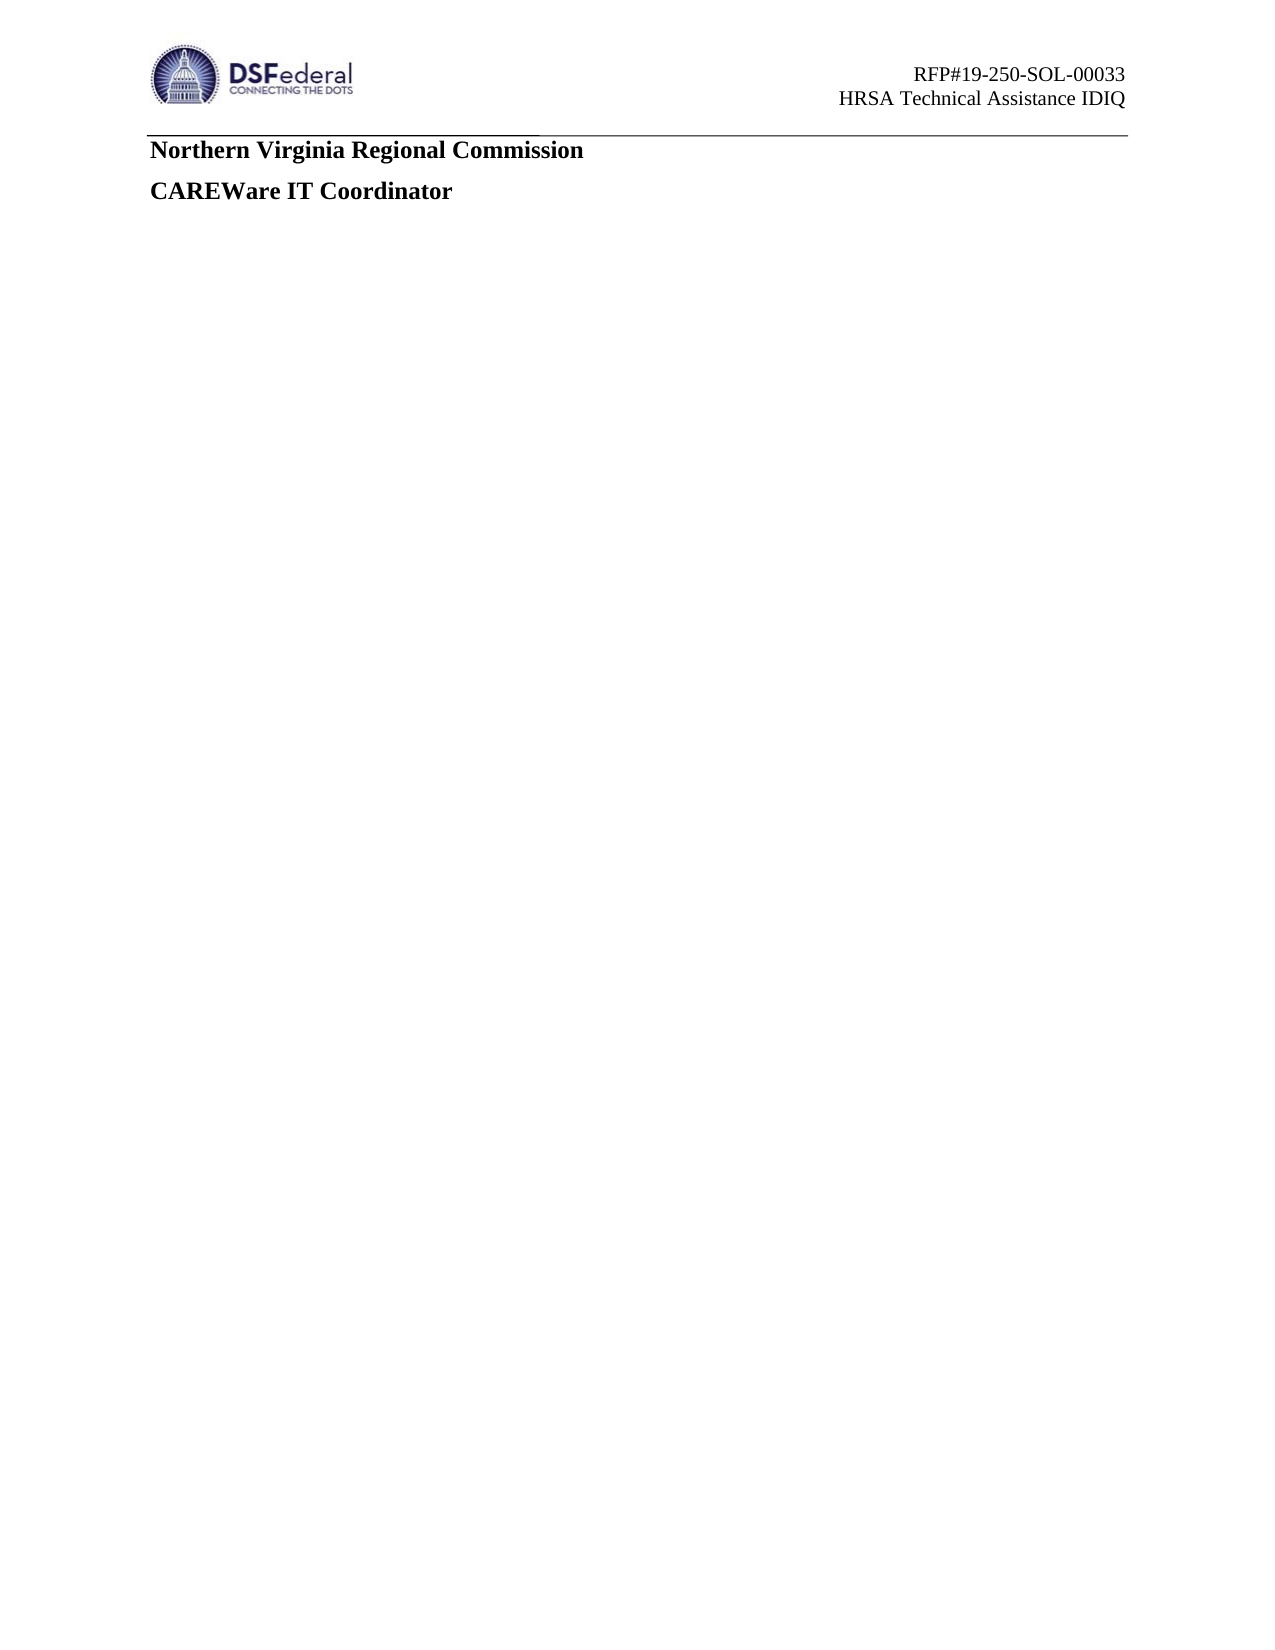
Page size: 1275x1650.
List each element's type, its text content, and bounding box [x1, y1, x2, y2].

text Northern Virginia Regional Commission CAREWare IT Coordinator [150, 135, 586, 205]
picture [149, 32, 355, 105]
